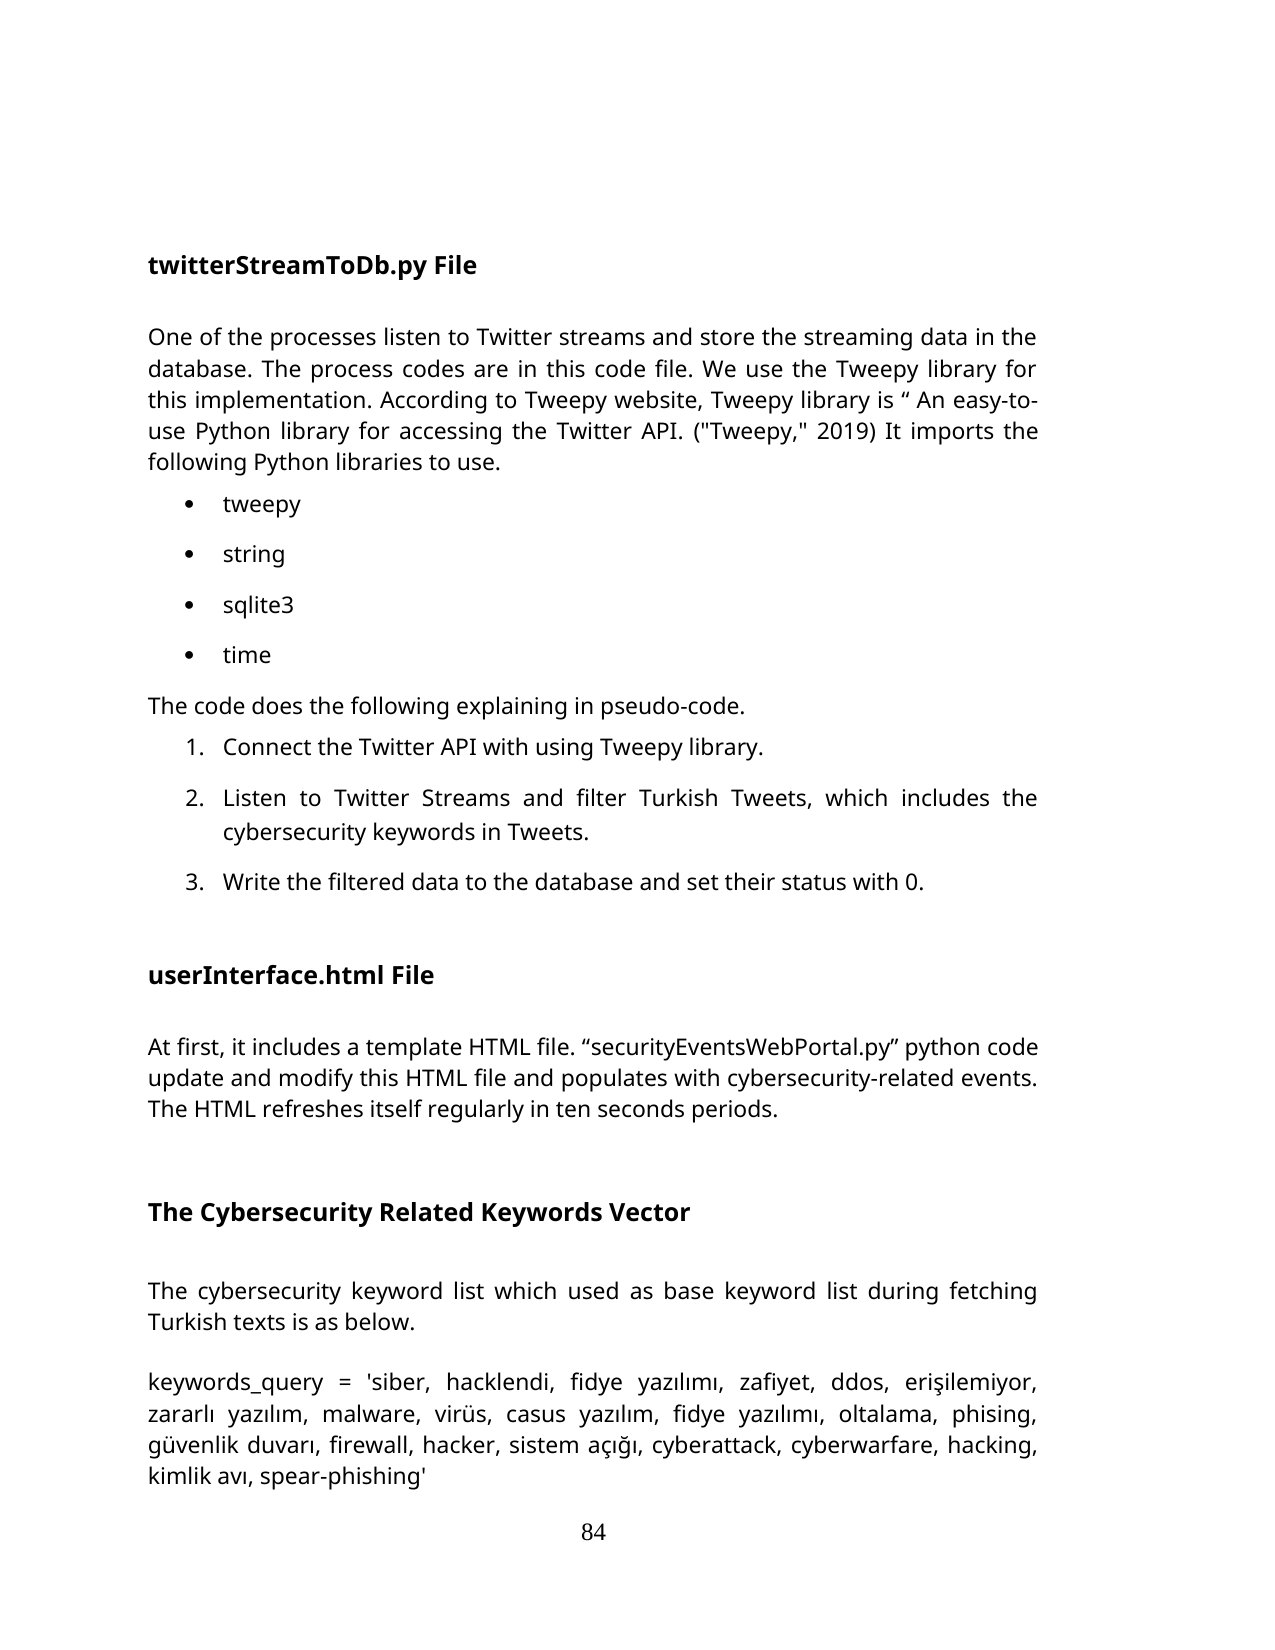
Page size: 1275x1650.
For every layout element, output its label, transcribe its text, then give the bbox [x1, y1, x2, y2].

list Listen to Twitter Streams and filter Turkish Tweets, which includes the cybersecurity keywords in Tweets. [185, 782, 1039, 847]
list Connect the Twitter API with using Tweepy library. [185, 731, 1039, 762]
list userInterface.html File [148, 957, 1039, 992]
list sqlite3 [185, 589, 1039, 620]
list The Cybersecurity Related Keywords Vector [148, 1194, 1039, 1228]
list Write the filtered data to the database and set their status with 0. [185, 866, 1039, 897]
list twitterStreamToDb.py File [148, 248, 1039, 282]
list string [185, 538, 1039, 569]
text At first, it includes a template HTML file. “securityEventsWebPortal.py” python code update and modify this HTML file and populates with cybersecurity-related events. The HTML refreshes itself regularly in ten seconds periods. [148, 1031, 1039, 1124]
text keywords_query = 'siber, hacklendi, fidye yazılımı, zafiyet, ddos, erişilemiyor, zararlı yazılım, malware, virüs, casus yazılım, fidye yazılımı, oltalama, phising, güvenlik duvarı, firewall, hacker, sistem açığı, cyberattack, cyberwarfare, hacking, kimlik avı, spear-phishing' [148, 1366, 1039, 1491]
text The code does the following explaining in pseudo-code. [148, 689, 1039, 721]
text One of the processes listen to Twitter streams and store the streaming data in the database. The process codes are in this code file. We use the Tweepy library for this implementation. According to Tweepy website, Tweepy library is “ An easy-to-use Python library for accessing the Twitter API. ("Tweepy," 2019) It imports the following Python libraries to use. [148, 321, 1039, 477]
text The cybersecurity keyword list which used as base keyword list during fetching Turkish texts is as below. [148, 1275, 1039, 1337]
list tweepy [185, 488, 1039, 519]
list time [185, 639, 1039, 670]
